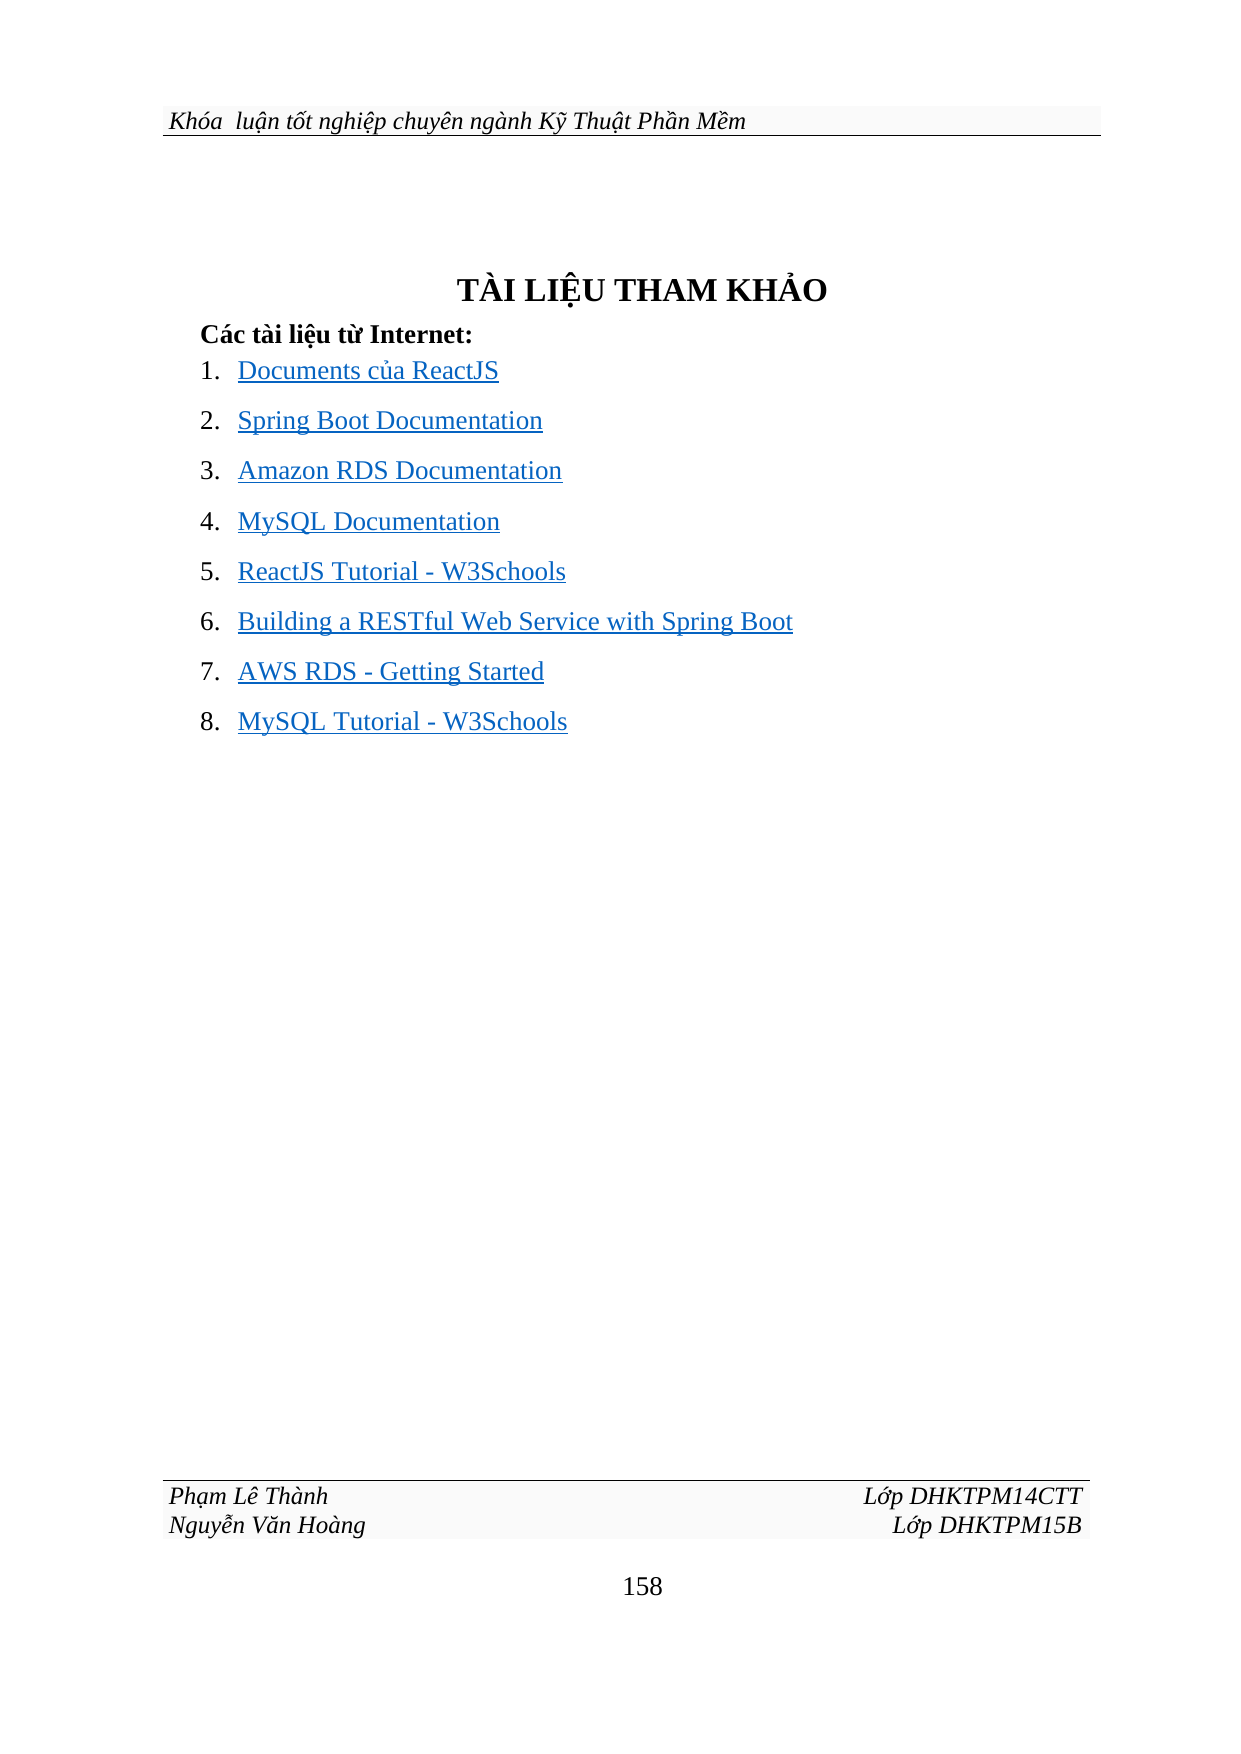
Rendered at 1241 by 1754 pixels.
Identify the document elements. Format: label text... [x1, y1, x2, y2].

list Amazon RDS Documentation [200, 454, 1122, 486]
list AWS RDS - Getting Started [200, 655, 1122, 686]
list MySQL Documentation [200, 504, 1122, 536]
list MySQL Tutorial - W3Schools [200, 705, 1122, 737]
subtitle Các tài liệu từ Internet: [200, 318, 1122, 349]
list Spring Boot Documentation [200, 404, 1122, 435]
list Building a RESTful Web Service with Spring Boot [200, 605, 1122, 636]
list ReactJS Tutorial - W3Schools [200, 555, 1122, 586]
subtitle TÀI LIỆU THAM KHẢO [162, 270, 1122, 308]
list Documents của ReactJS [200, 354, 1122, 385]
